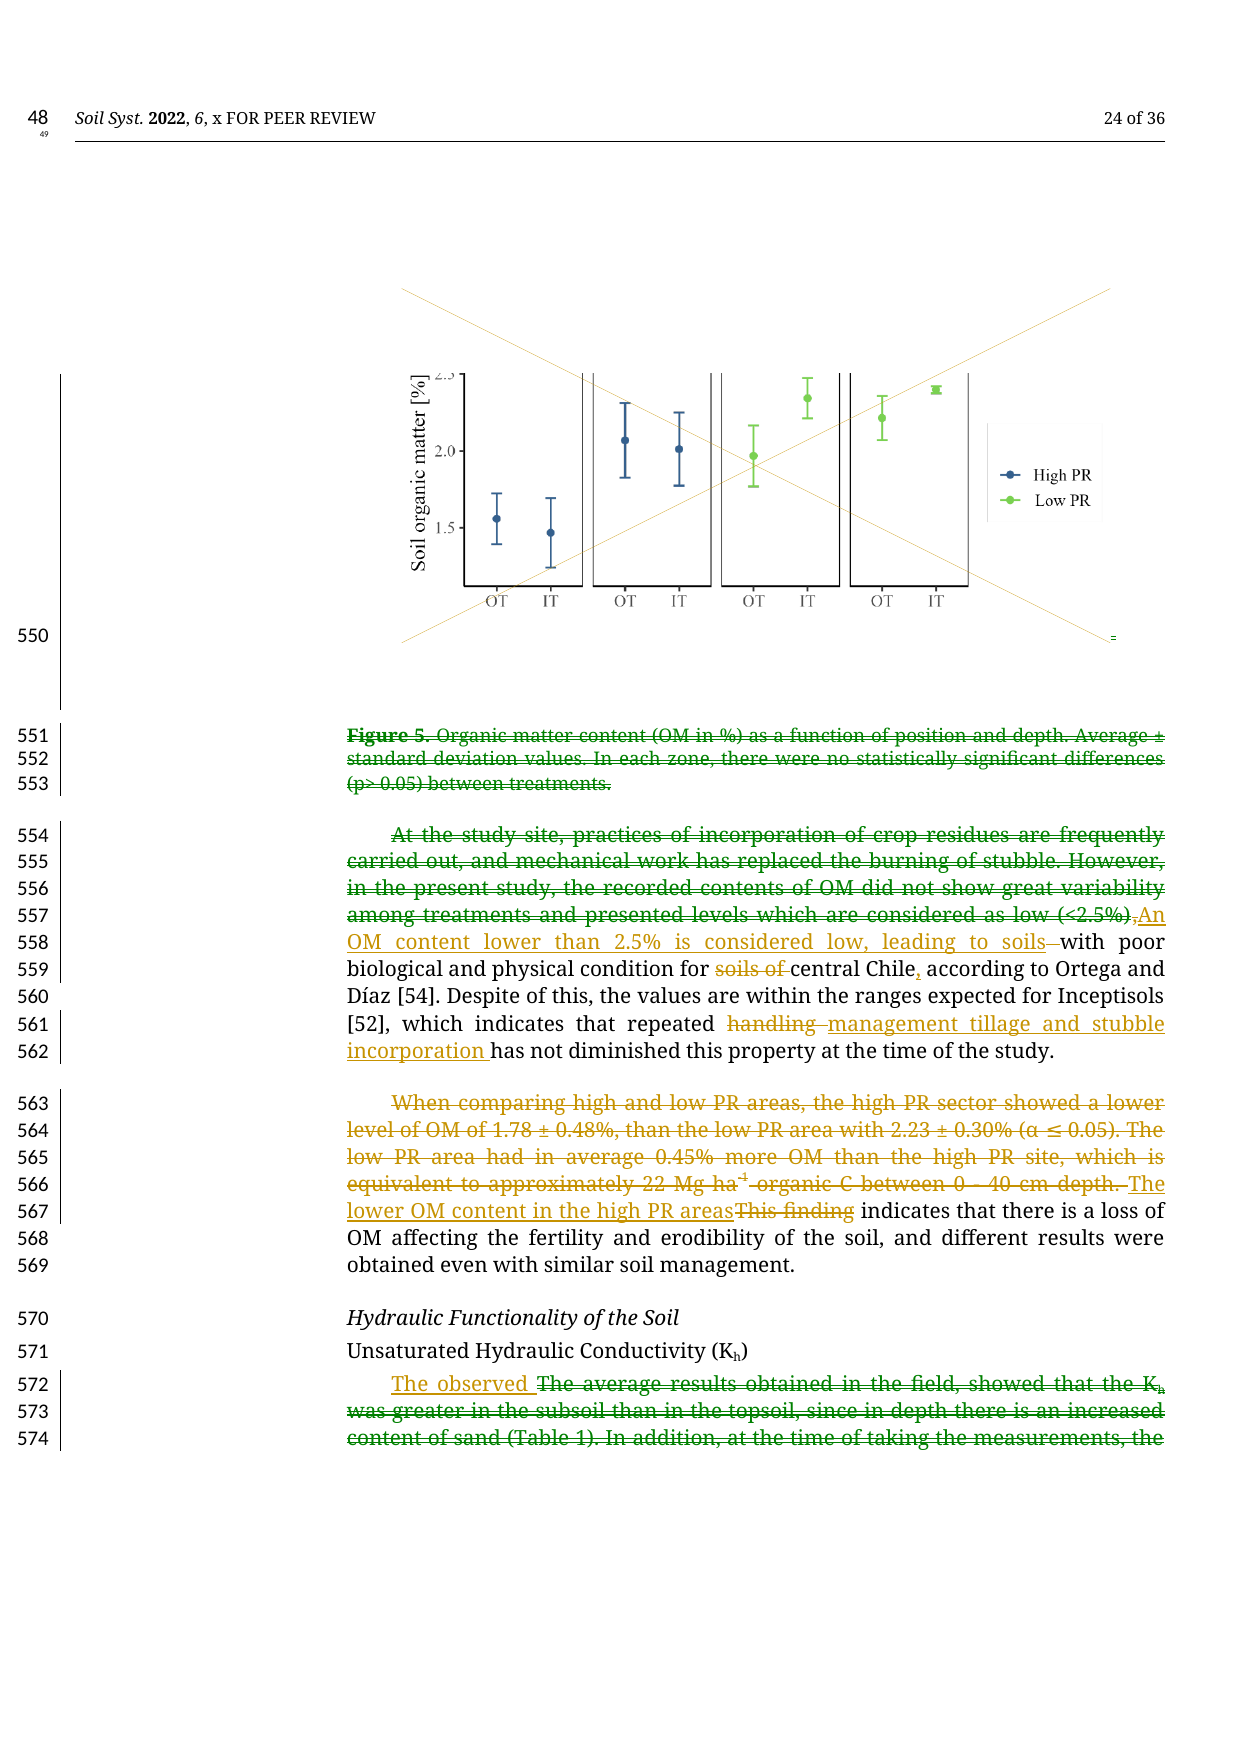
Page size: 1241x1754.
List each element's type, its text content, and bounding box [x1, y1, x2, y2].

text with poor biological and physical condition for central Chile according to Ortega and Díaz [54]. Despite of this, the values are within the ranges expected for Inceptisols [52], which indicates that repeated has not diminished this property at the time of the study. [347, 821, 1165, 862]
text with poor biological and physical condition for central Chile according to Ortega and Díaz [54]. Despite of this, the values are within the ranges expected for Inceptisols [52], which indicates that repeated has not diminished this property at the time of the study. [347, 893, 1165, 1064]
text indicates that there is a loss of OM affecting the fertility and erodibility of the soil, and different results were obtained even with similar soil management. [347, 1089, 1165, 1131]
text indicates that there is a loss of OM affecting the fertility and erodibility of the soil, and different results were obtained even with similar soil management. [347, 1159, 1165, 1279]
text with poor biological and physical condition for central Chile according to Ortega and Díaz [54]. Despite of this, the values are within the ranges expected for Inceptisols [52], which indicates that repeated has not diminished this property at the time of the study. [347, 866, 1165, 889]
subtitle Unsaturated Hydraulic Conductivity (Kh) [347, 1337, 1165, 1364]
text indicates that there is a loss of OM affecting the fertility and erodibility of the soil, and different results were obtained even with similar soil management. [347, 1132, 1165, 1158]
picture [758, 373, 1111, 642]
picture [404, 467, 1108, 643]
picture [573, 373, 939, 465]
subtitle Hydraulic Functionality of the Soil [347, 1304, 1165, 1331]
picture [401, 373, 754, 642]
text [347, 1416, 1165, 1451]
